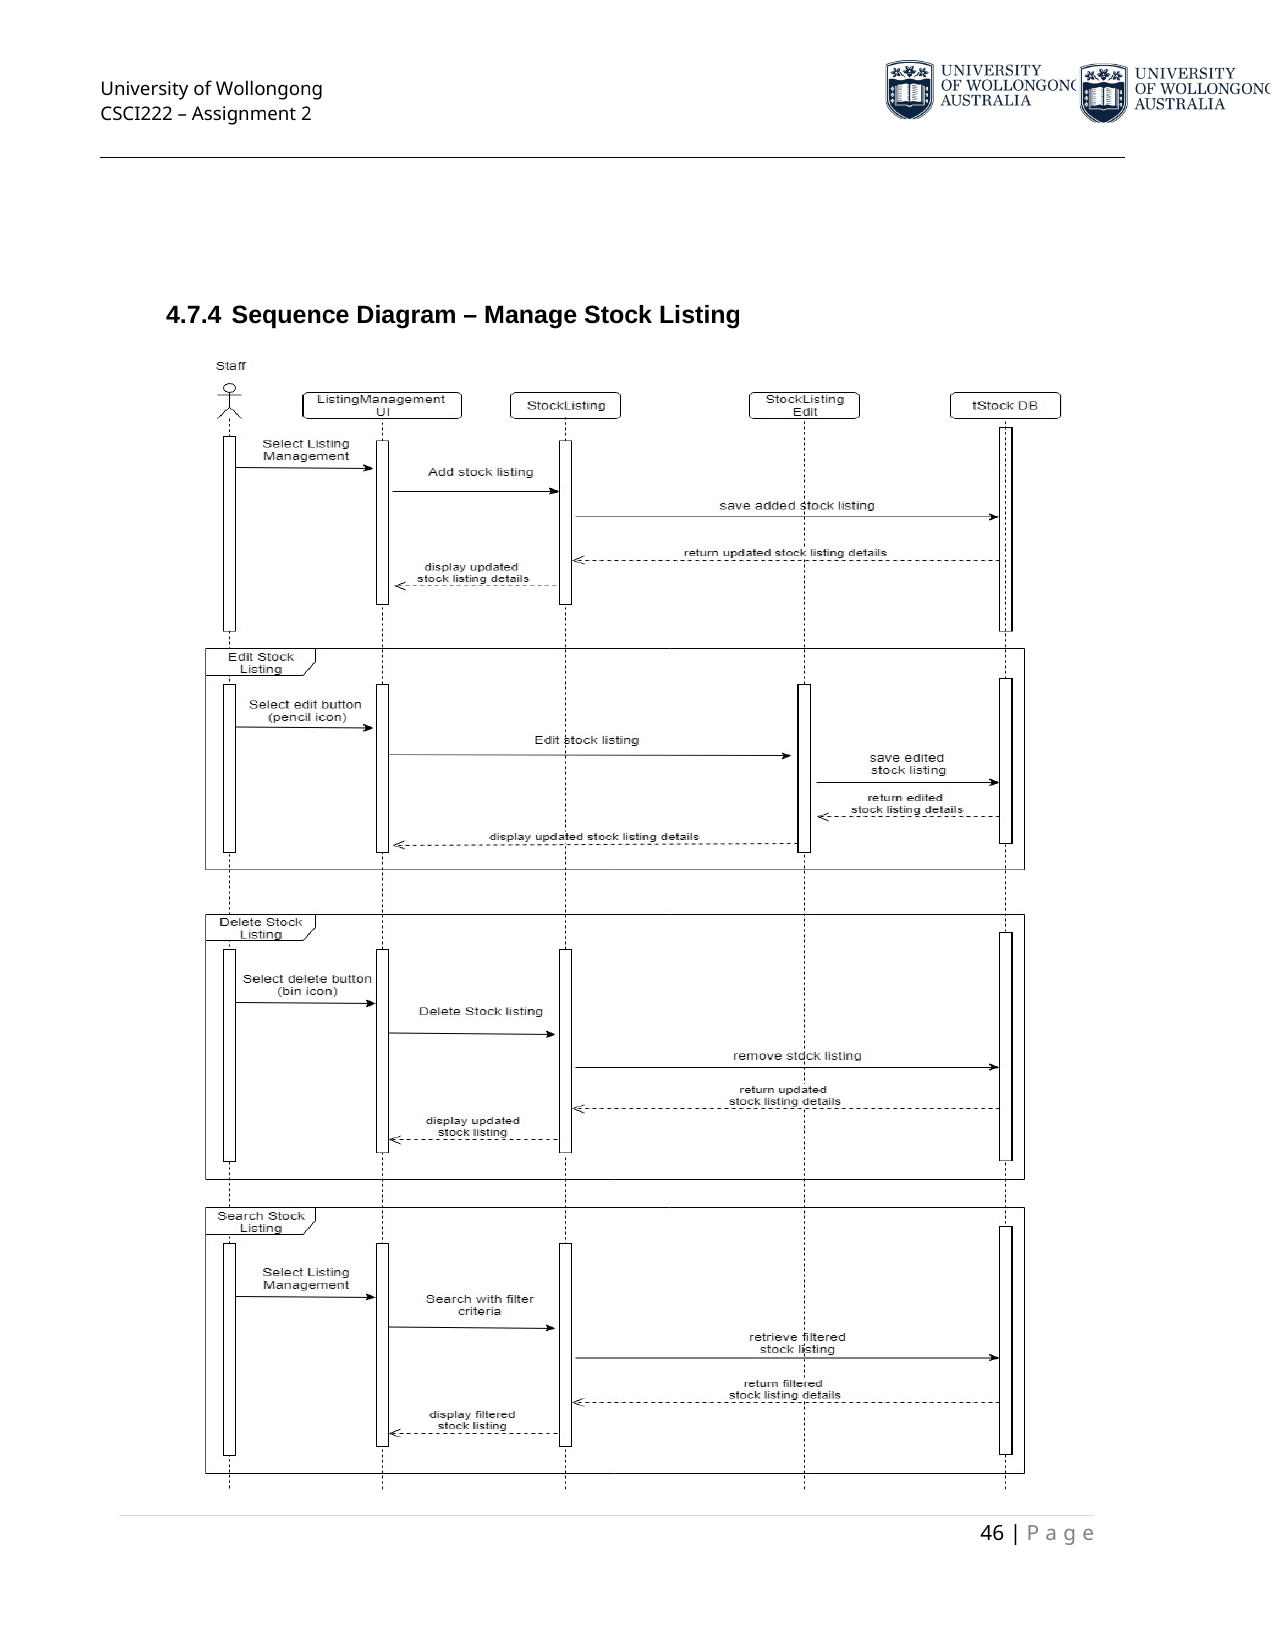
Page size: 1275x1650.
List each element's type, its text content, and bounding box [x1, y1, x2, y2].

picture [1079, 63, 1271, 123]
picture [205, 357, 1062, 1490]
subtitle Sequence Diagram – Manage Stock Listing [166, 300, 1141, 328]
picture [885, 60, 1077, 120]
